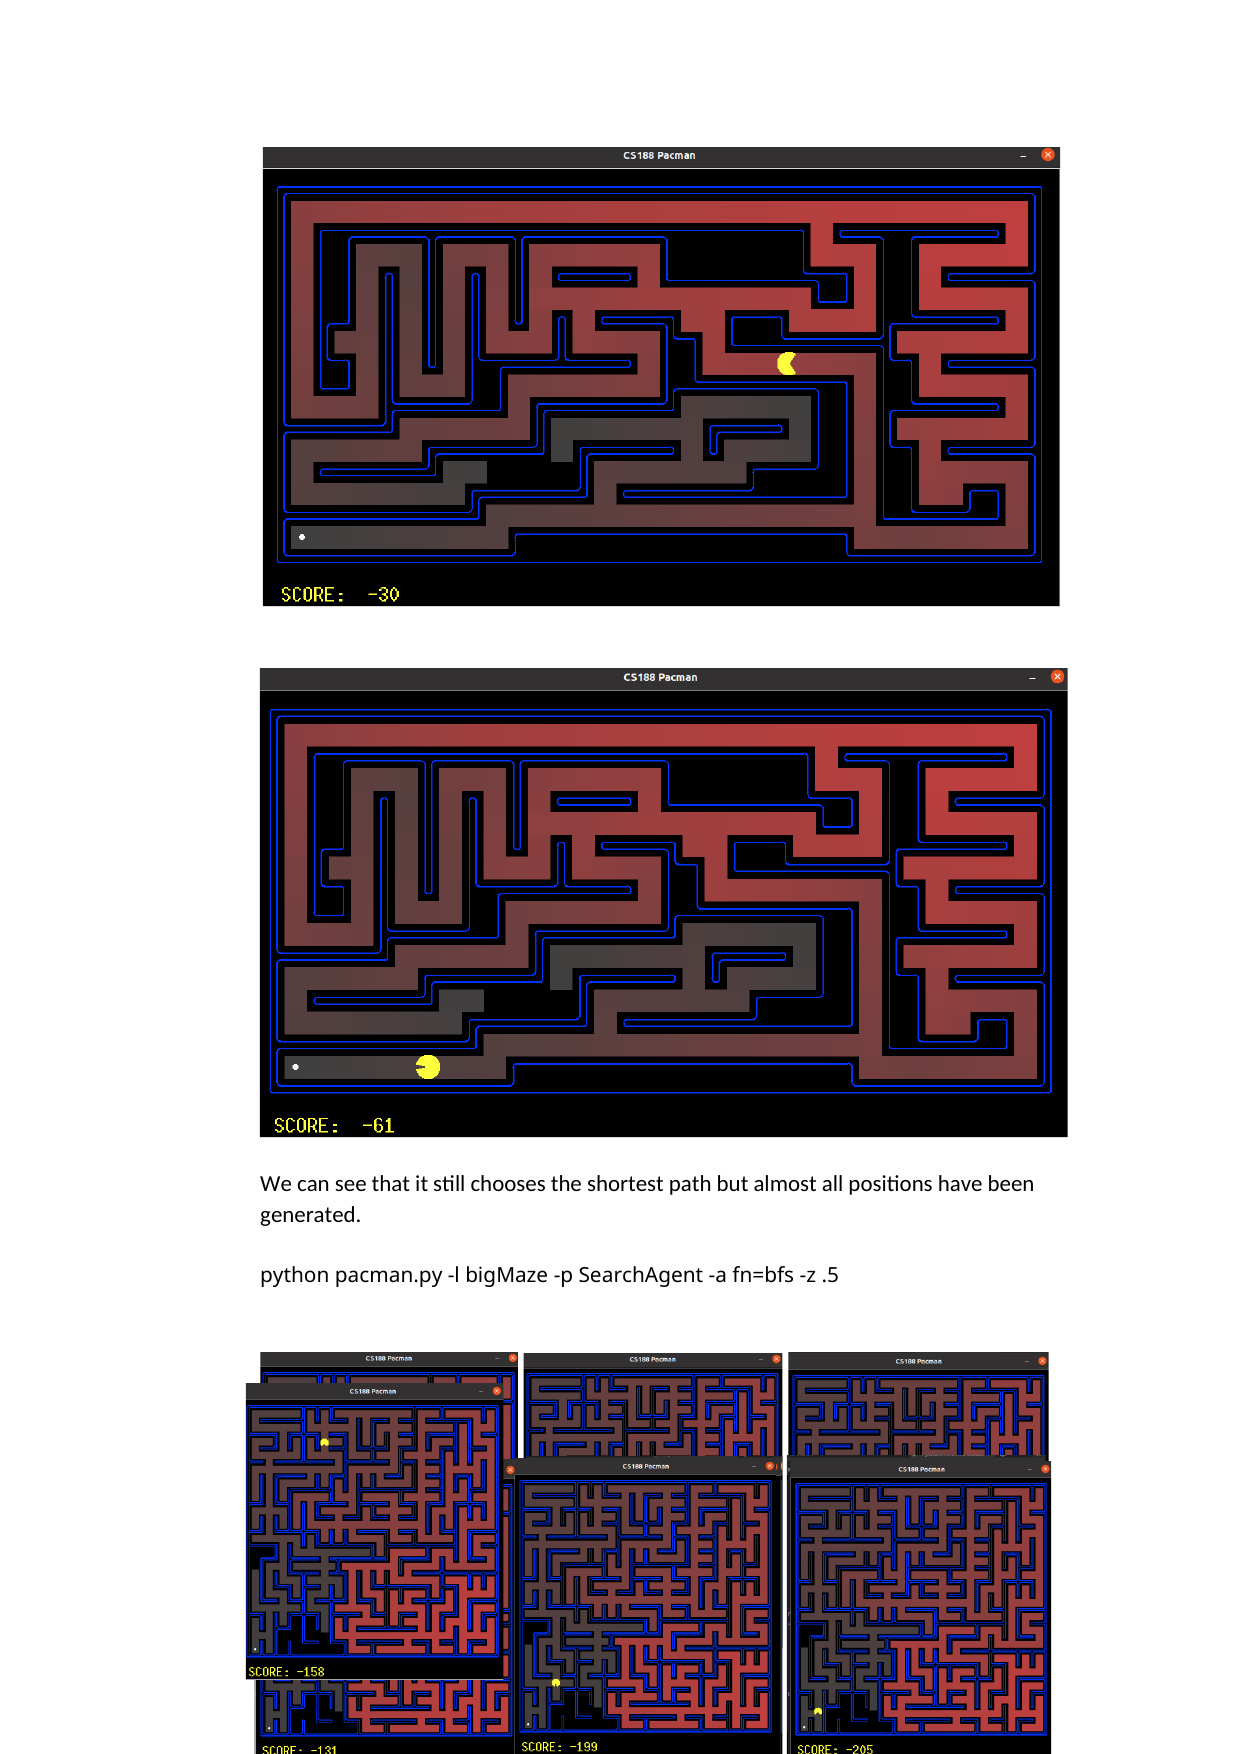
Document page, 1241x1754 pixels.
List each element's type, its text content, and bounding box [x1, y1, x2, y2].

list python pacman.py -l bigMaze -p SearchAgent -a fn=bfs -z .5 [260, 1260, 1063, 1289]
picture [245, 1352, 783, 1754]
picture [262, 147, 1061, 607]
picture [786, 1352, 1052, 1754]
list We can see that it still chooses the shortest path but almost all positions have been generated. [260, 1169, 1063, 1228]
picture [259, 668, 1068, 1138]
